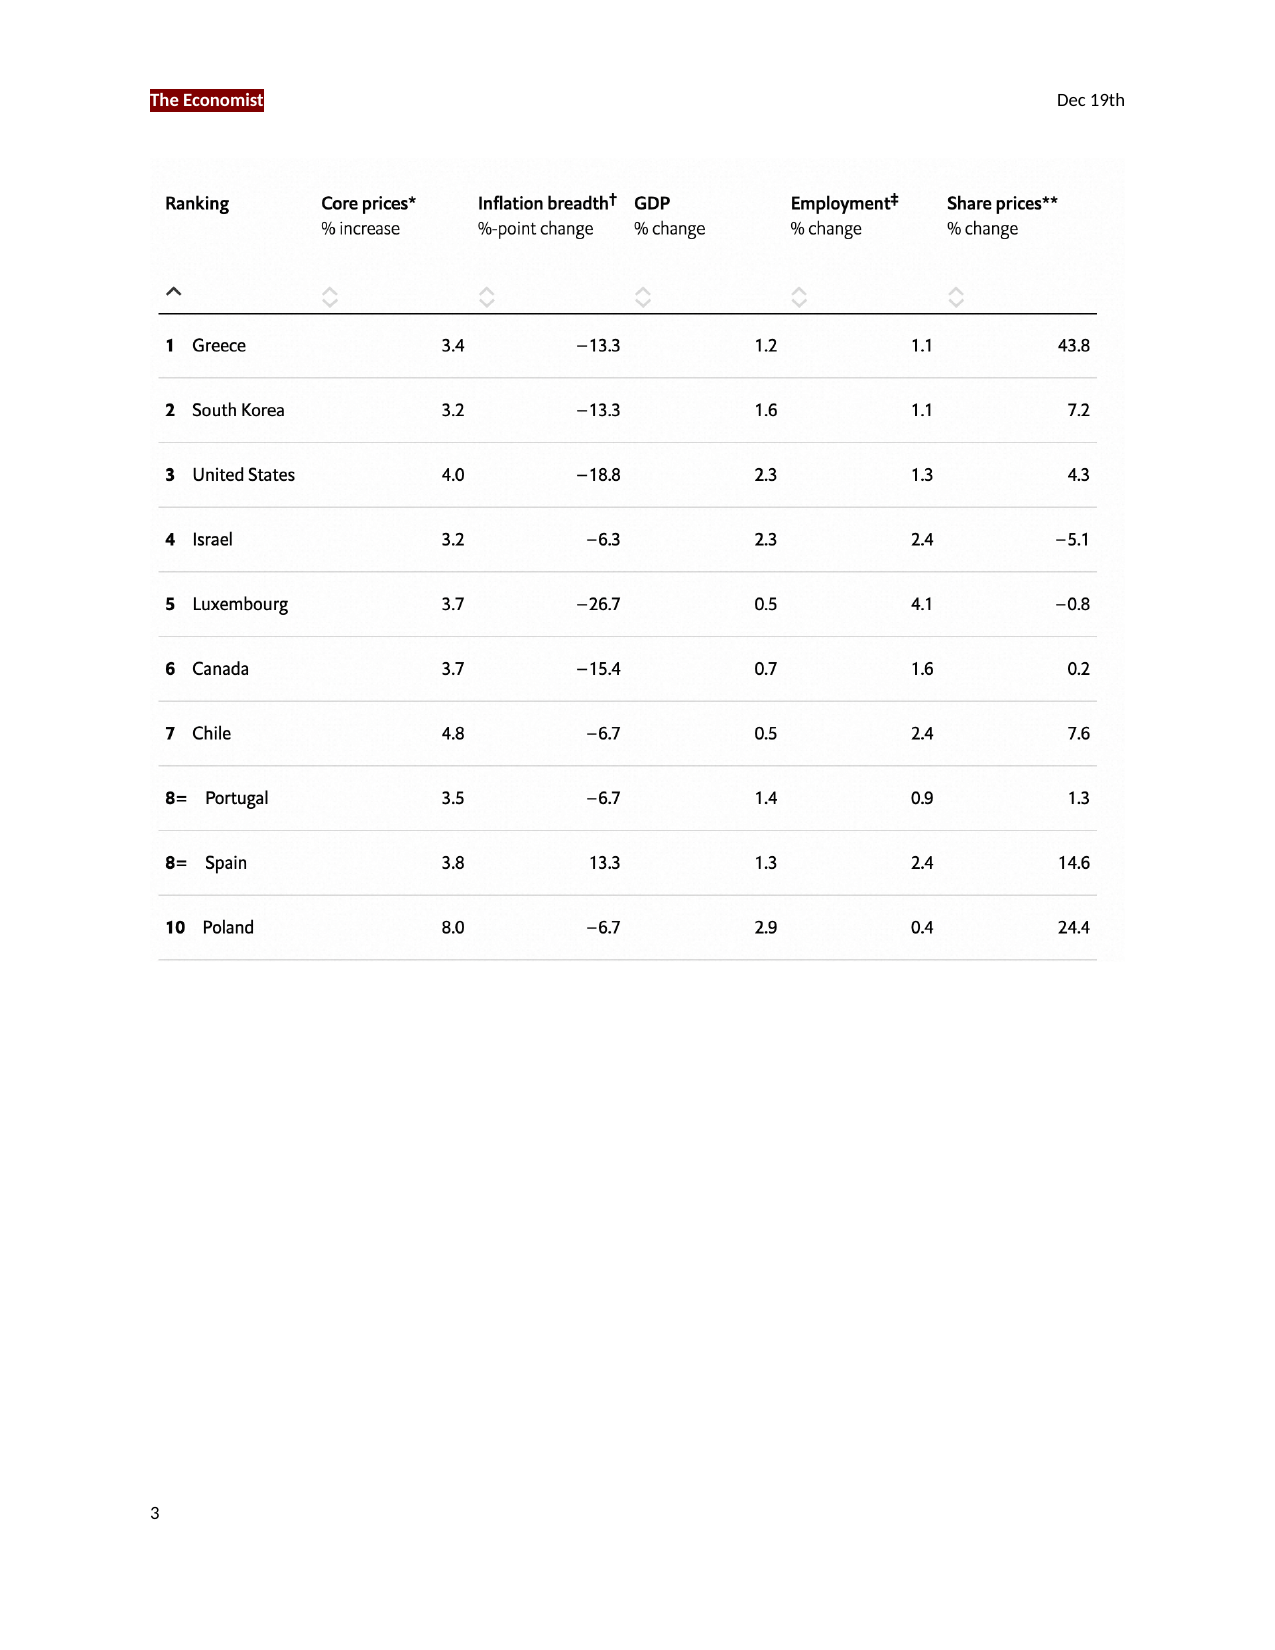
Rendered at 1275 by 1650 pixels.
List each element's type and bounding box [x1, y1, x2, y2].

picture [150, 158, 1125, 962]
